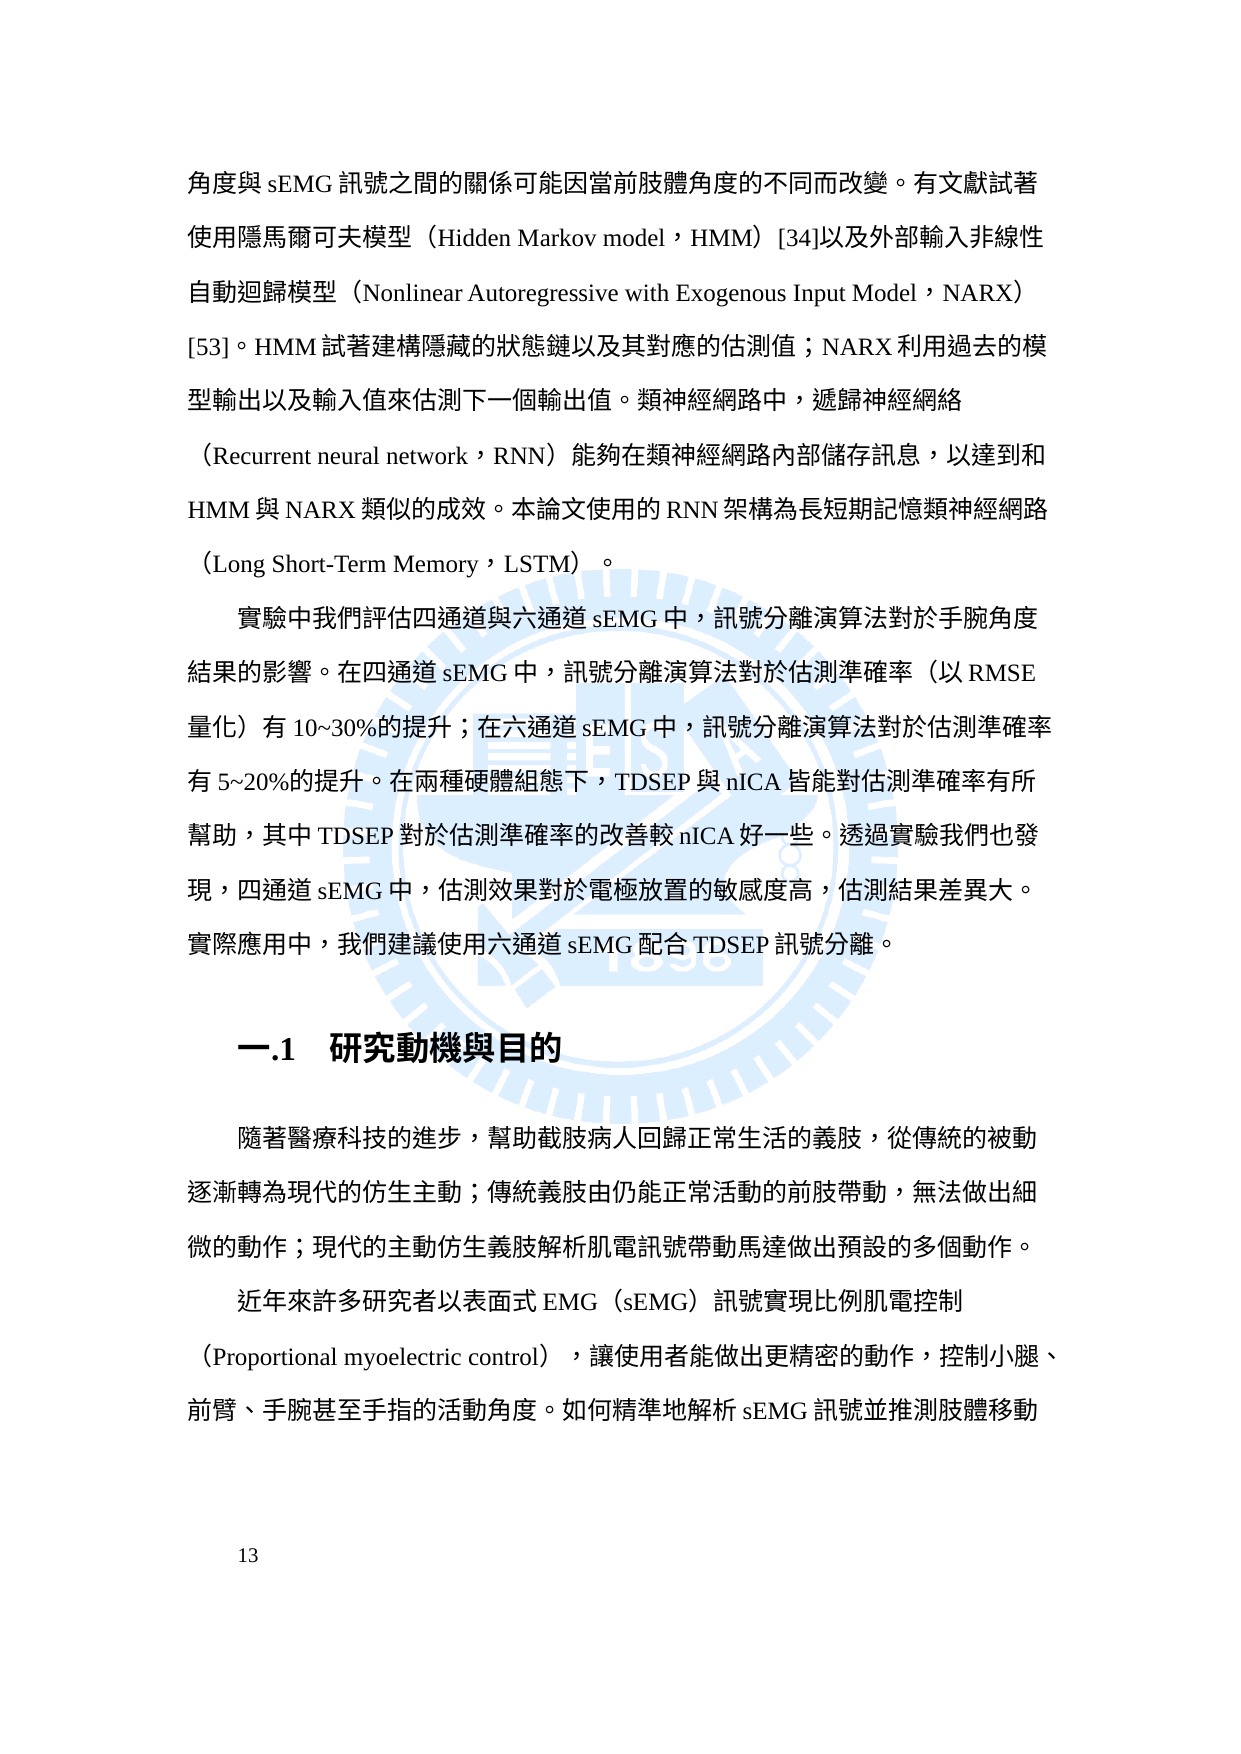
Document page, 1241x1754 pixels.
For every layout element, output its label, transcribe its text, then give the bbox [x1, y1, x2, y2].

text 實驗中我們評估四通道與六通道sEMG中，訊號分離演算法對於手腕角度結果的影響。在四通道sEMG中，訊號分離演算法對於估測準確率（以RMSE量化）有10~30%的提升；在六通道sEMG中，訊號分離演算法對於估測準確率有5~20%的提升。在兩種硬體組態下，TDSEP與nICA皆能對估測準確率有所幫助，其中TDSEP對於估測準確率的改善較nICA好一些。透過實驗我們也發現，四通道sEMG中，估測效果對於電極放置的敏感度高，估測結果差異大。實際應用中，我們建議使用六通道sEMG配合TDSEP訊號分離。 [187, 598, 1053, 961]
text 隨著醫療科技的進步，幫助截肢病人回歸正常生活的義肢，從傳統的被動逐漸轉為現代的仿生主動；傳統義肢由仍能正常活動的前肢帶動，無法做出細微的動作；現代的主動仿生義肢解析肌電訊號帶動馬達做出預設的多個動作。 [187, 1118, 1053, 1263]
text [187, 1282, 1053, 1427]
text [187, 163, 1053, 580]
subtitle 研究動機與目的 [187, 1022, 1053, 1070]
